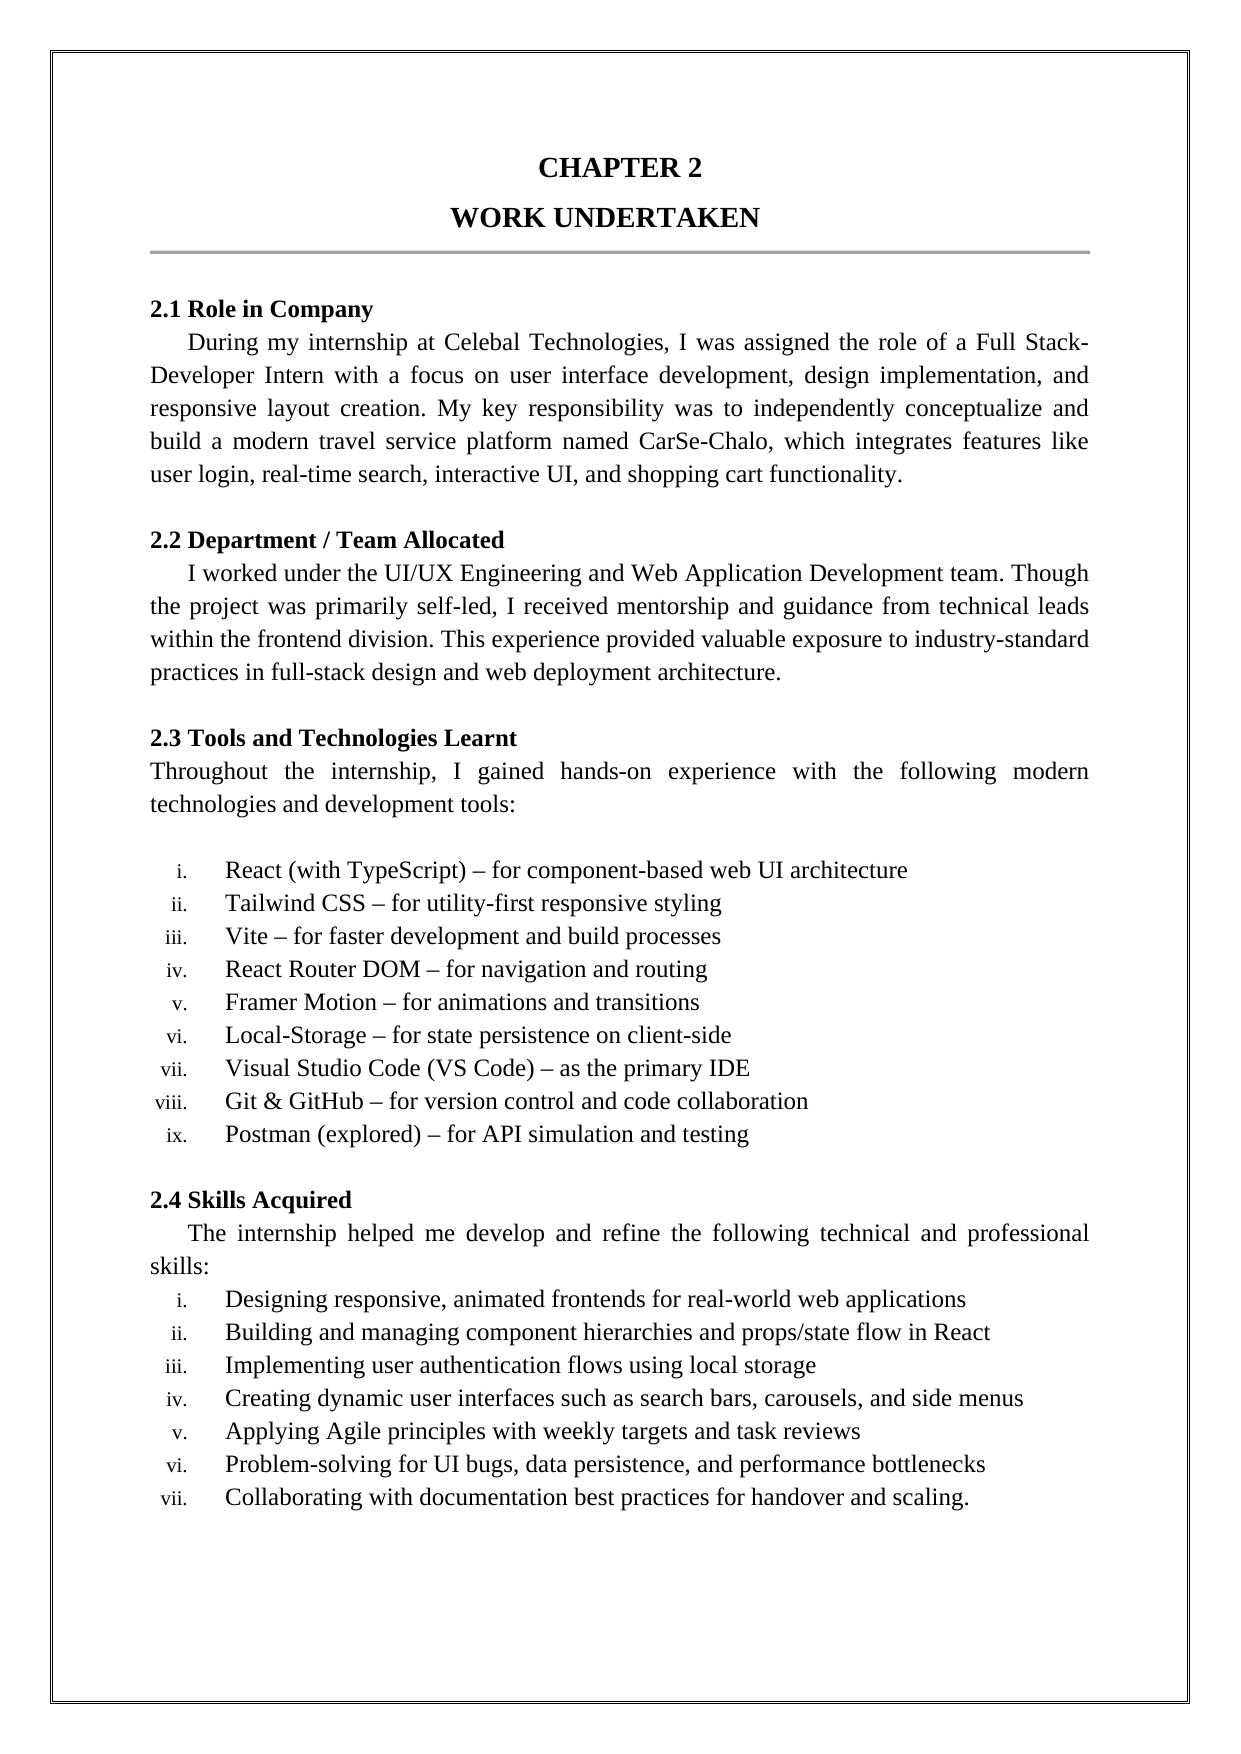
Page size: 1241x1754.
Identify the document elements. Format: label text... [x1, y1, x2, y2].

list Git & GitHub – for version control and code collaboration [187, 1086, 1090, 1115]
list Designing responsive, animated frontends for real-world web applications [187, 1284, 1090, 1313]
list Visual Studio Code (VS Code) – as the primary IDE [187, 1053, 1090, 1082]
list Tools and Technologies Learnt [150, 723, 1090, 752]
list Vite – for faster development and build processes [187, 921, 1090, 950]
list Collaborating with documentation best practices for handover and scaling. [187, 1482, 1090, 1511]
list Framer Motion – for animations and transitions [187, 987, 1090, 1016]
list Skills Acquired [150, 1185, 1090, 1214]
list Applying Agile principles with weekly targets and task reviews [187, 1416, 1090, 1445]
list Implementing user authentication flows using local storage [187, 1350, 1090, 1379]
text WORK UNDERTAKEN [450, 200, 1090, 234]
text I worked under the UI/UX Engineering and Web Application Development team. Though the project was primarily self-led, I received mentorship and guidance from technical leads within the frontend division. This experience provided valuable exposure to industry-standard practices in full-stack design and web deployment architecture. [150, 558, 1090, 686]
list Department / Team Allocated [150, 525, 1090, 554]
text The internship helped me develop and refine the following technical and professional skills: [150, 1218, 1090, 1280]
list React Router DOM – for navigation and routing [187, 954, 1090, 983]
list Tailwind CSS – for utility-first responsive styling [187, 888, 1090, 917]
text CHAPTER 2 [150, 150, 1090, 183]
list React (with TypeScript) – for component-based web UI architecture [187, 855, 1090, 884]
list Role in Company [150, 294, 1090, 322]
list Building and managing component hierarchies and props/state flow in React [187, 1317, 1090, 1346]
text Throughout the internship, I gained hands-on experience with the following modern technologies and development tools: [150, 756, 1090, 818]
text During my internship at Celebal Technologies, I was assigned the role of a Full Stack- Developer Intern with a focus on user interface development, design implementation, and responsive layout creation. My key responsibility was to independently conceptualize and build a modern travel service platform named CarSe-Chalo, which integrates features like user login, real-time search, interactive UI, and shopping cart functionality. [150, 327, 1090, 488]
list Problem-solving for UI bugs, data persistence, and performance bottlenecks [187, 1449, 1090, 1478]
list Local-Storage – for state persistence on client-side [187, 1020, 1090, 1049]
list Creating dynamic user interfaces such as search bars, carousels, and side menus [187, 1383, 1090, 1412]
list Postman (explored) – for API simulation and testing [187, 1119, 1090, 1148]
